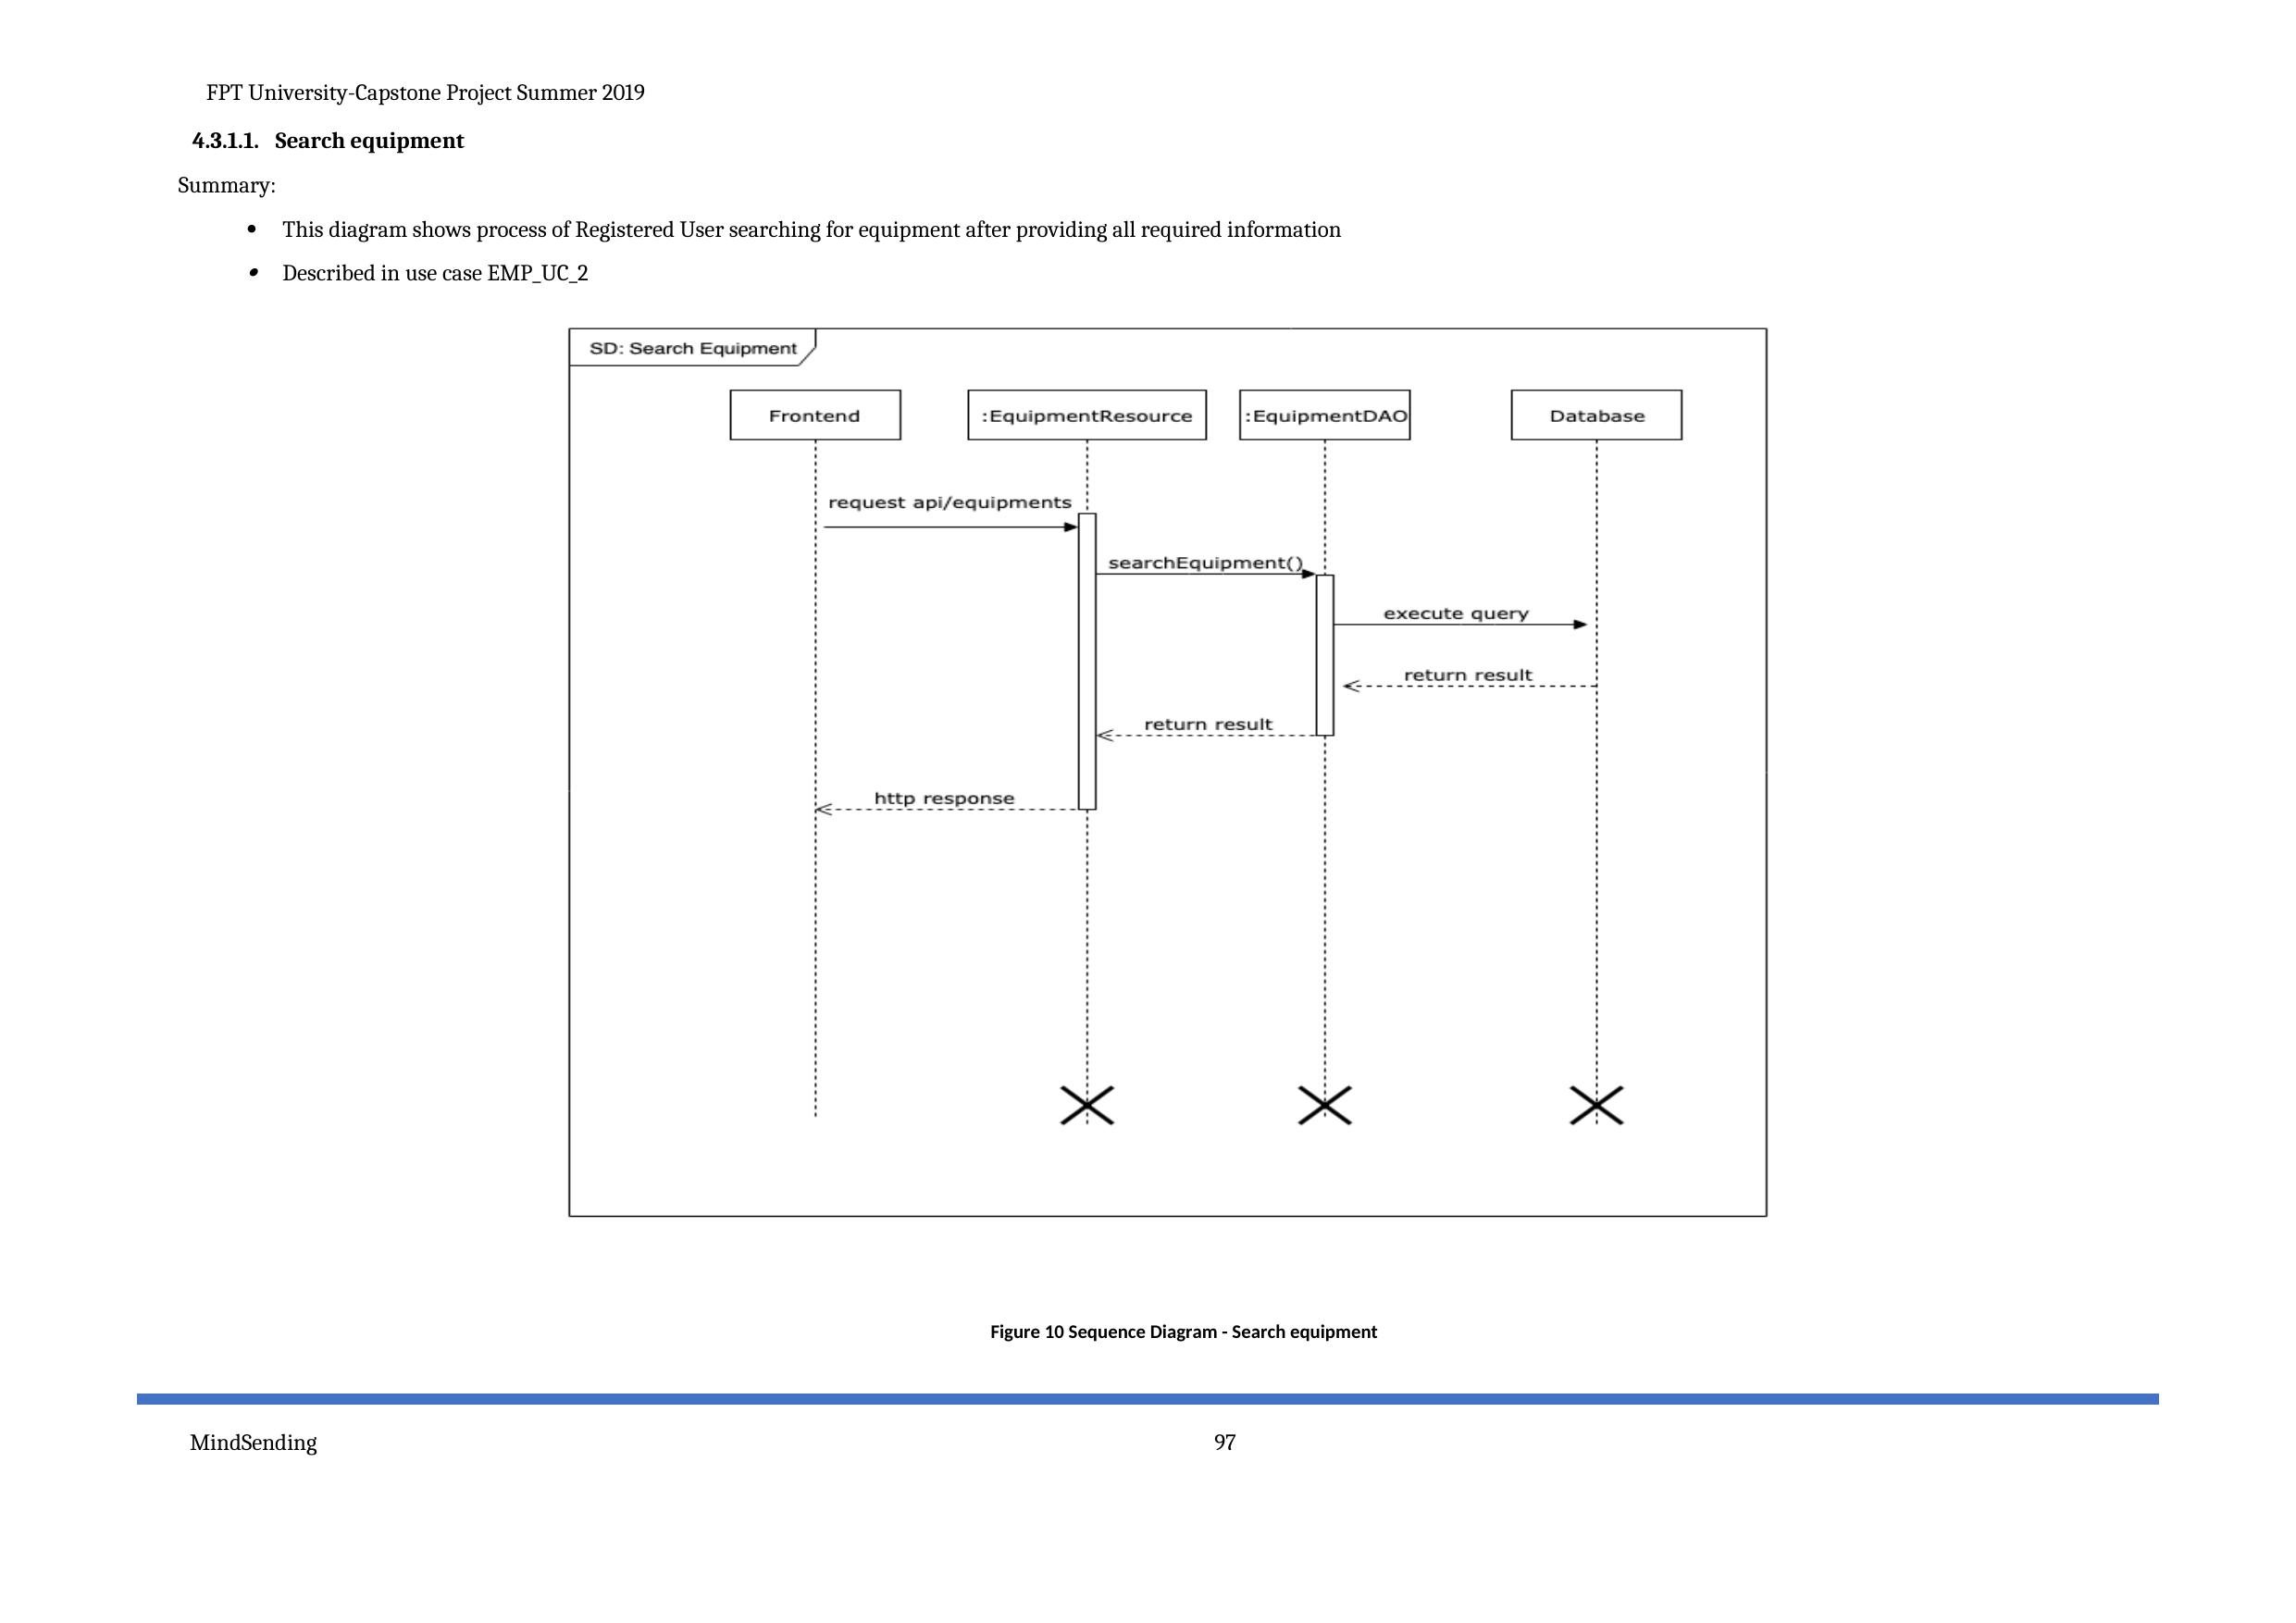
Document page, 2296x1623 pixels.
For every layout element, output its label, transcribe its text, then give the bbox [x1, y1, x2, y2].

subtitle Search equipment [137, 128, 2159, 155]
picture [535, 304, 1802, 1242]
list Described in use case EMP_UC_2 [248, 260, 2159, 287]
text Summary: [179, 172, 2159, 199]
list This diagram shows process of Registered User searching for equipment after providing all required information [248, 217, 2159, 242]
